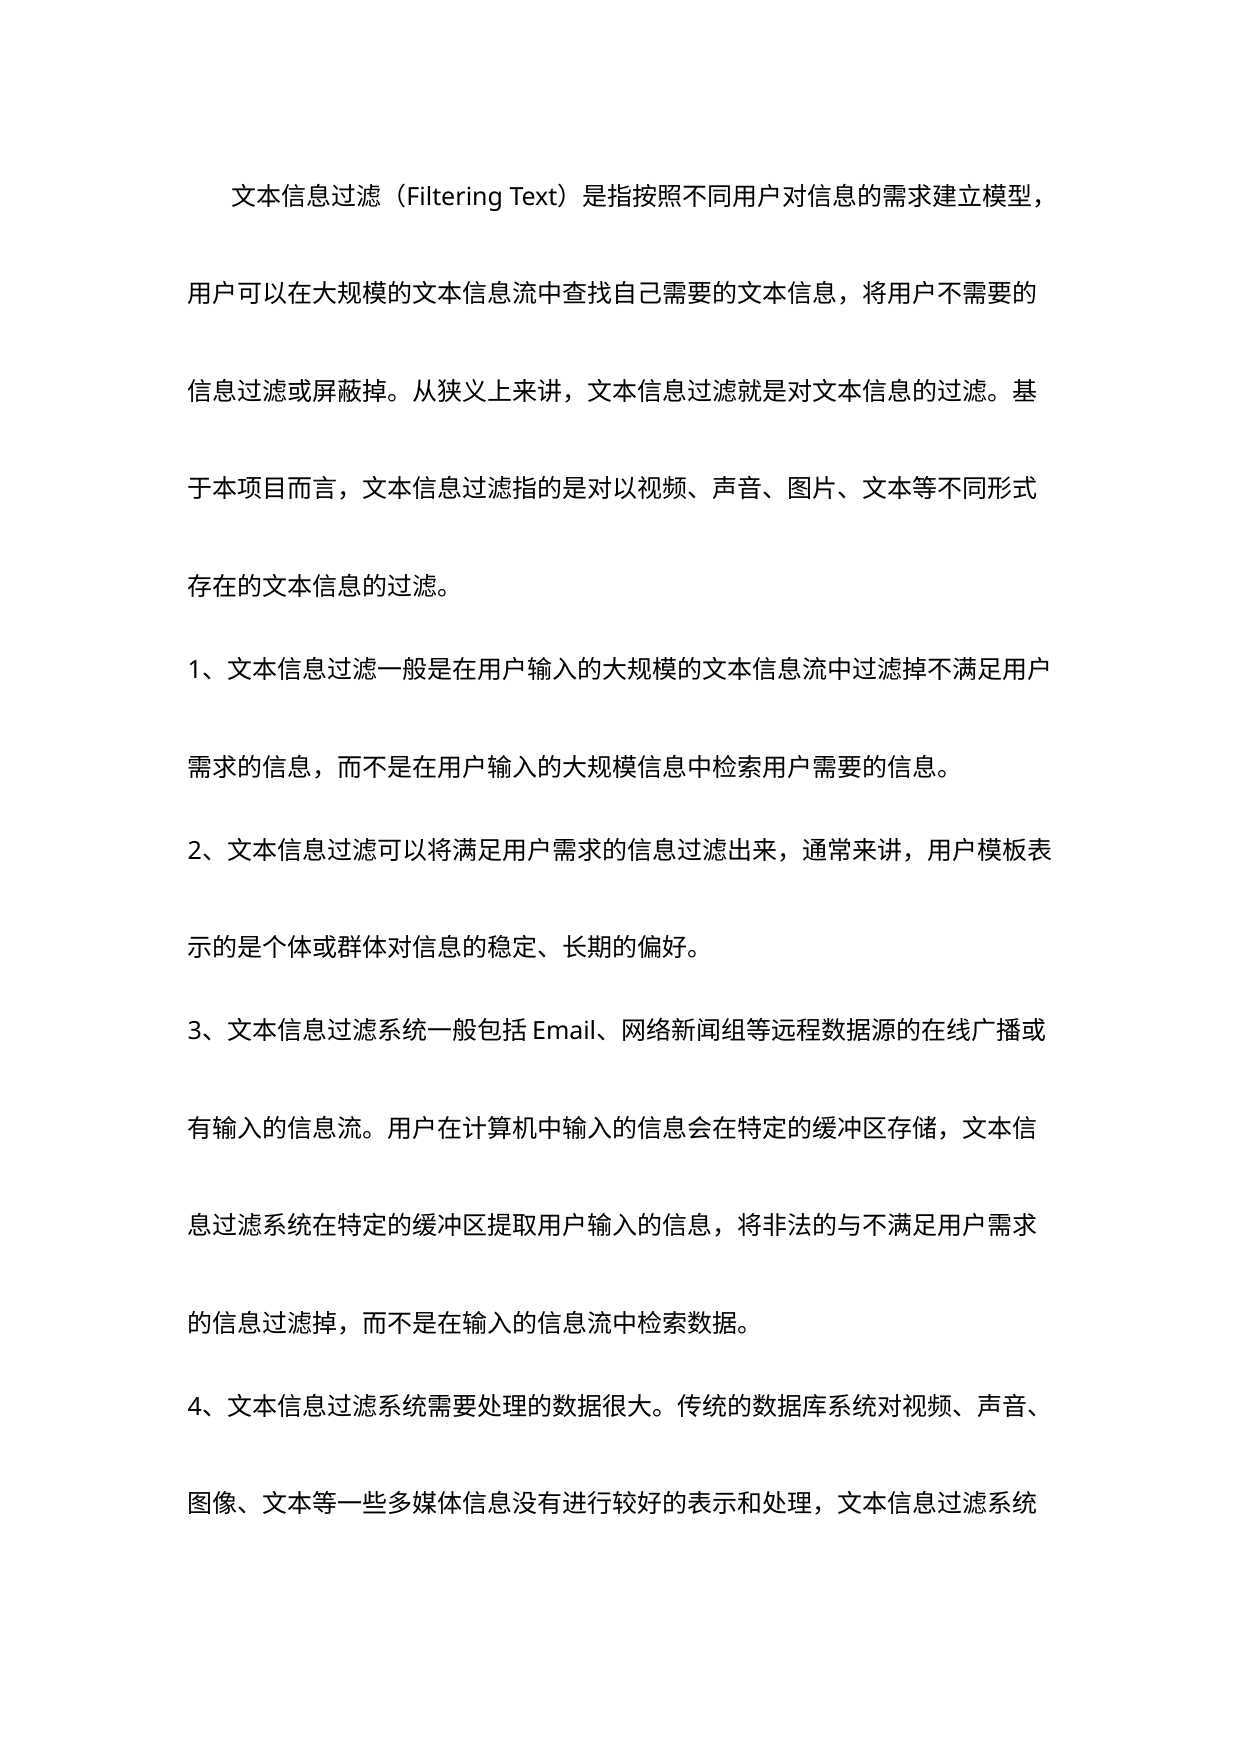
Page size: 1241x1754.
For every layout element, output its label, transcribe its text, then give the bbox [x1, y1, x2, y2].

text 2、文本信息过滤可以将满足用户需求的信息过滤出来，通常来讲，用户模板表示的是个体或群体对信息的稳定、长期的偏好。 [187, 816, 1053, 978]
text 1、文本信息过滤一般是在用户输入的大规模的文本信息流中过滤掉不满足用户需求的信息，而不是在用户输入的大规模信息中检索用户需要的信息。 [187, 635, 1053, 798]
text 3、文本信息过滤系统一般包括Email、网络新闻组等远程数据源的在线广播或有输入的信息流。用户在计算机中输入的信息会在特定的缓冲区存储，文本信息过滤系统在特定的缓冲区提取用户输入的信息，将非法的与不满足用户需求的信息过滤掉，而不是在输入的信息流中检索数据。 [187, 996, 1053, 1354]
text 文本信息过滤（Filtering Text）是指按照不同用户对信息的需求建立模型，用户可以在大规模的文本信息流中查找自己需要的文本信息，将用户不需要的信息过滤或屏蔽掉。从狭义上来讲，文本信息过滤就是对文本信息的过滤。基于本项目而言，文本信息过滤指的是对以视频、声音、图片、文本等不同形式存在的文本信息的过滤。 [187, 162, 1053, 617]
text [187, 1372, 1053, 1534]
